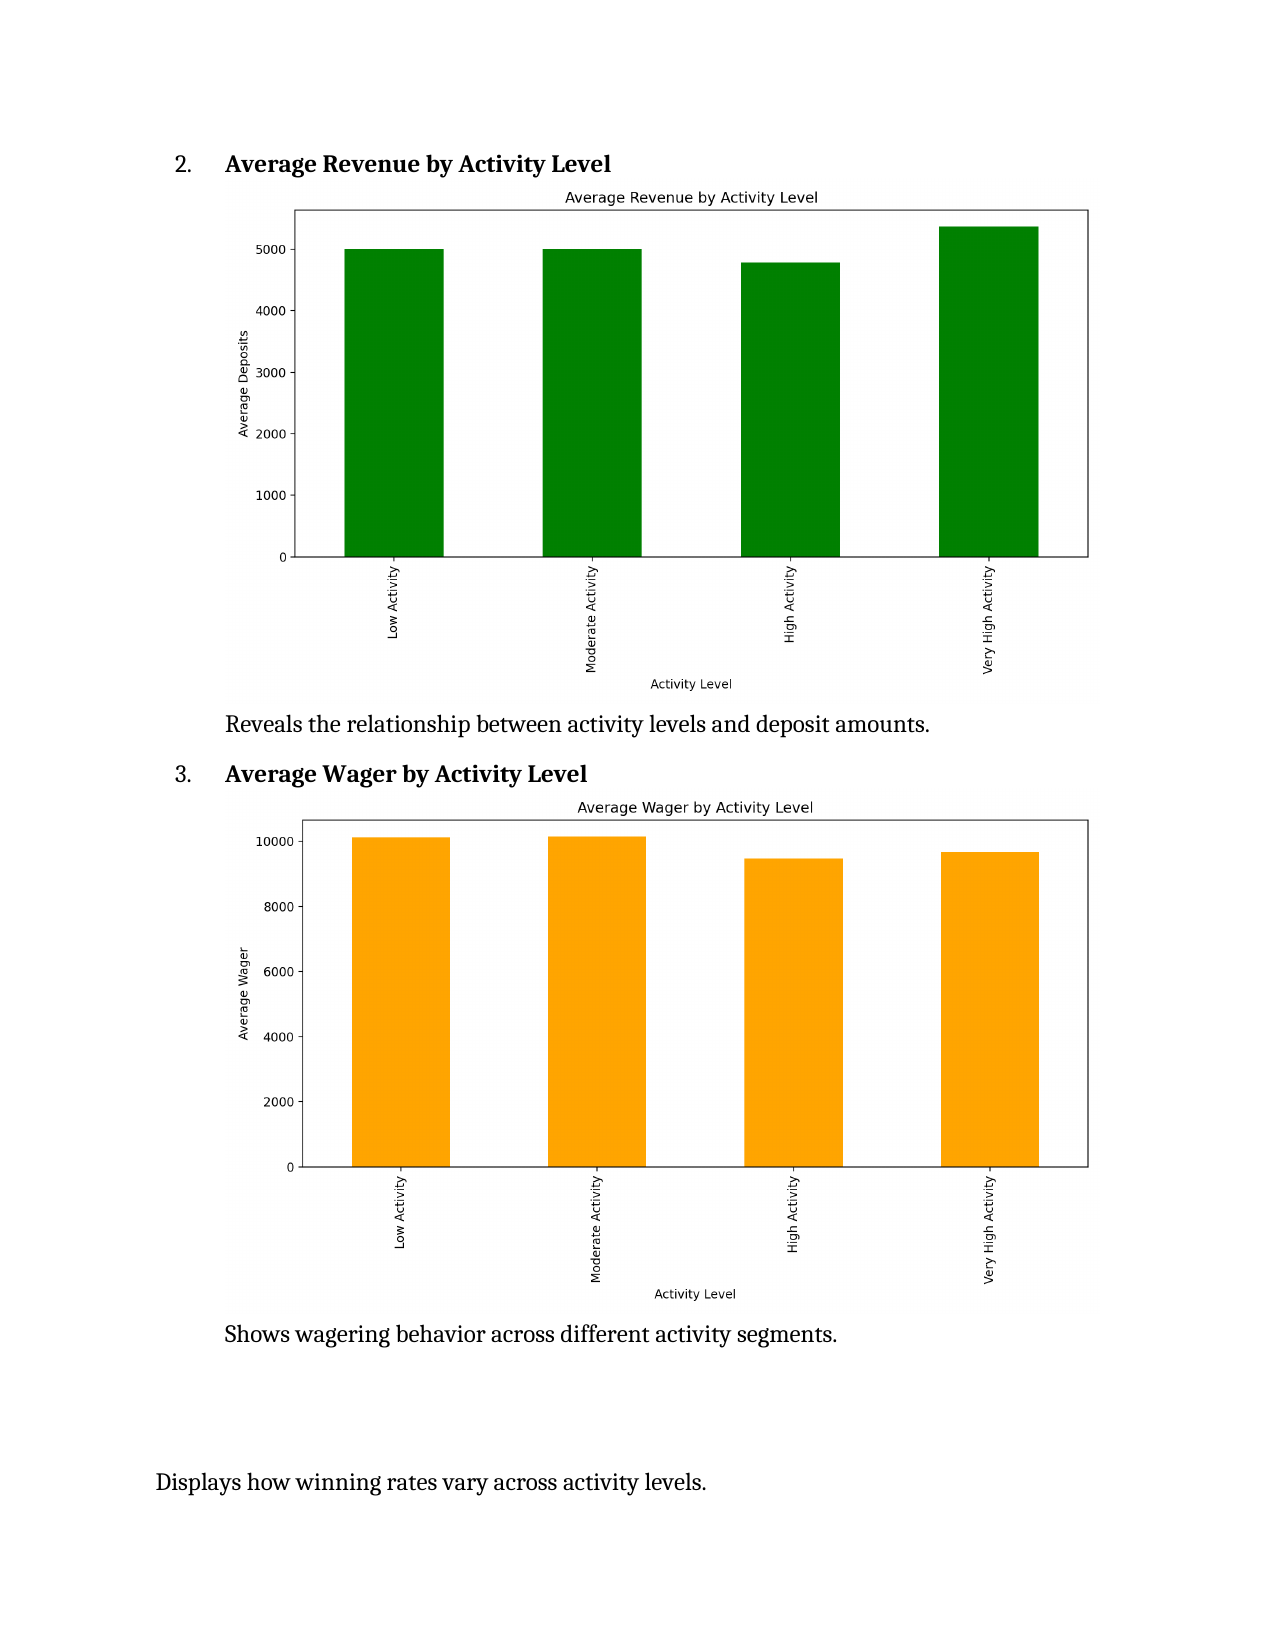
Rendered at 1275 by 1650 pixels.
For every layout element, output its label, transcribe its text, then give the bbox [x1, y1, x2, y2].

picture [225, 178, 1100, 704]
text Displays how winning rates vary across activity levels. [150, 1468, 1125, 1497]
picture [225, 788, 1100, 1314]
